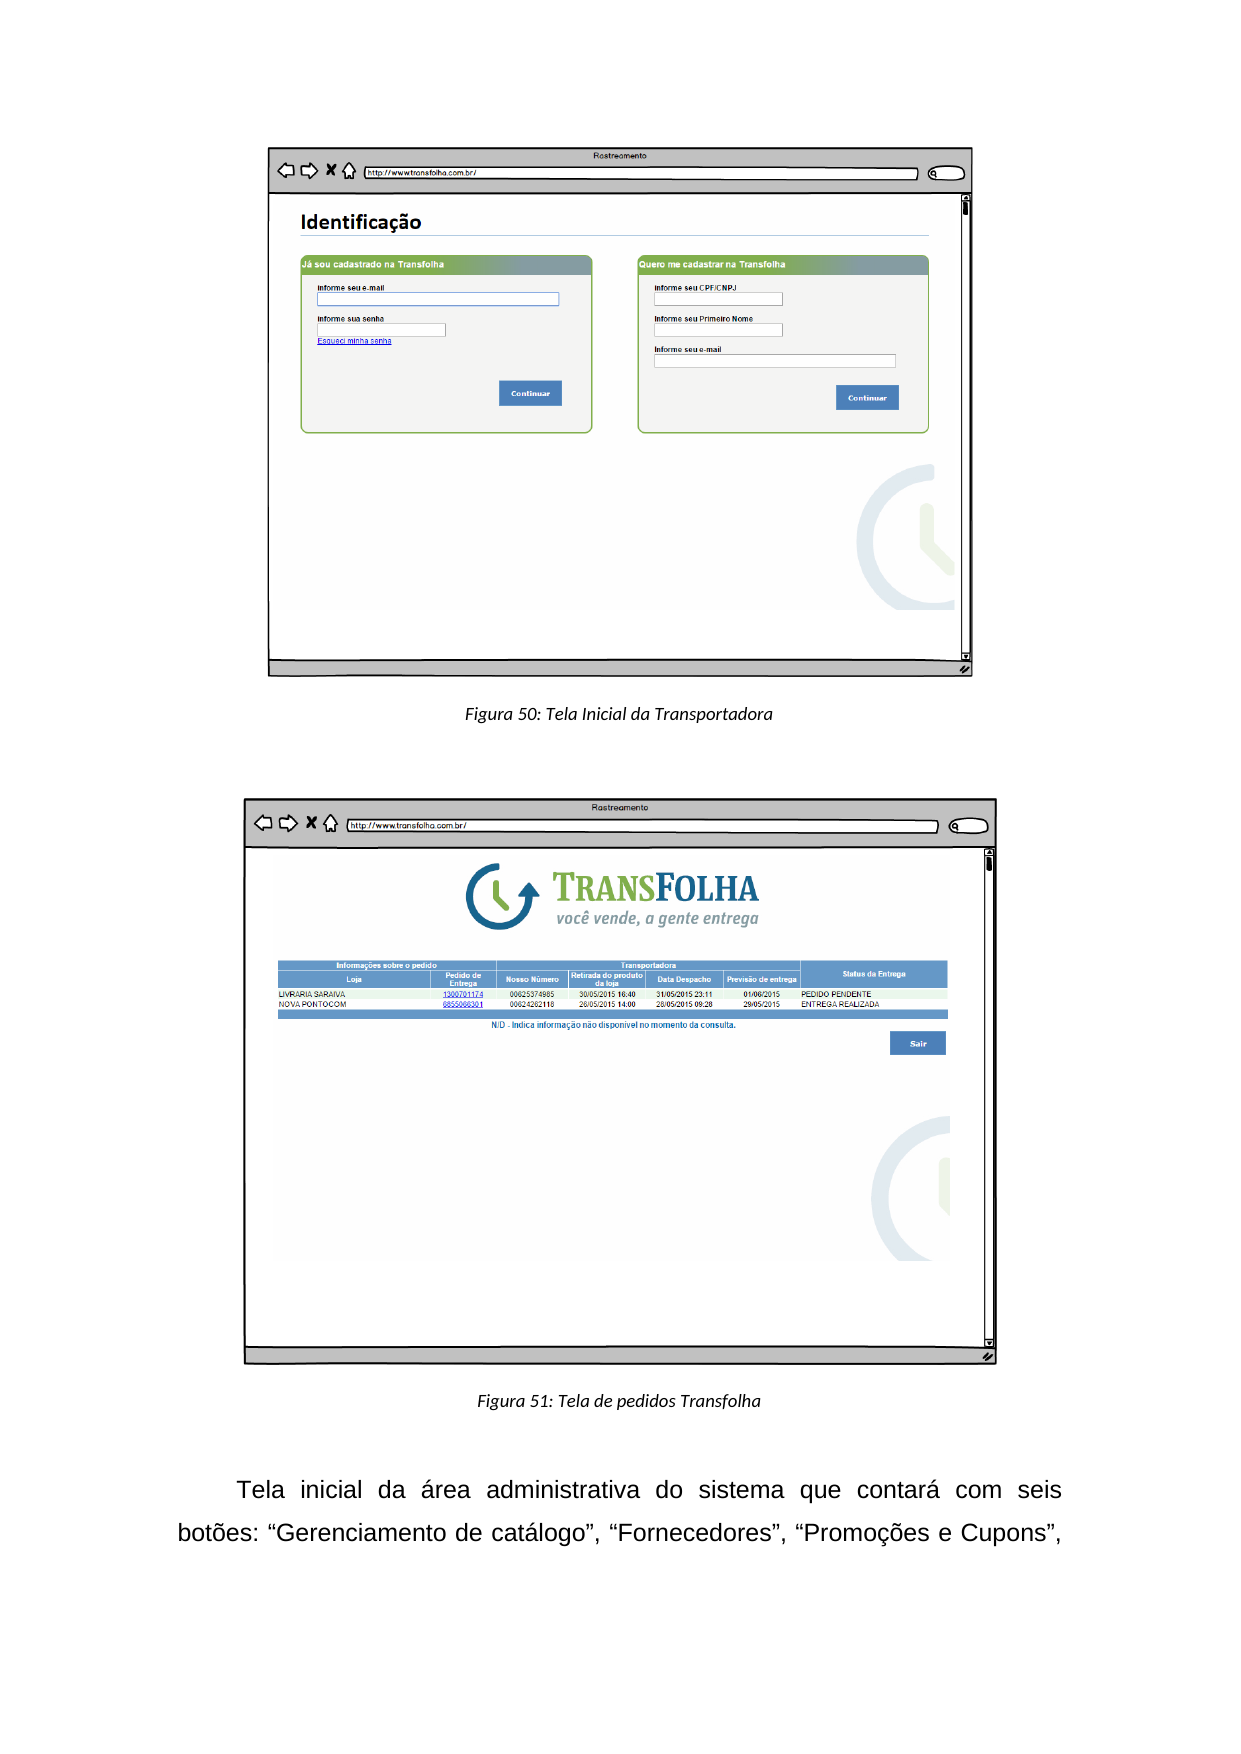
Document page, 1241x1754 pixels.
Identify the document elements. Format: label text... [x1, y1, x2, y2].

text Figura 51: Tela de pedidos Transfolha [177, 1389, 1063, 1412]
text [177, 1475, 1063, 1547]
picture [267, 147, 973, 677]
text Figura 50: Tela Inicial da Transportadora [177, 702, 1063, 725]
picture [243, 798, 997, 1365]
